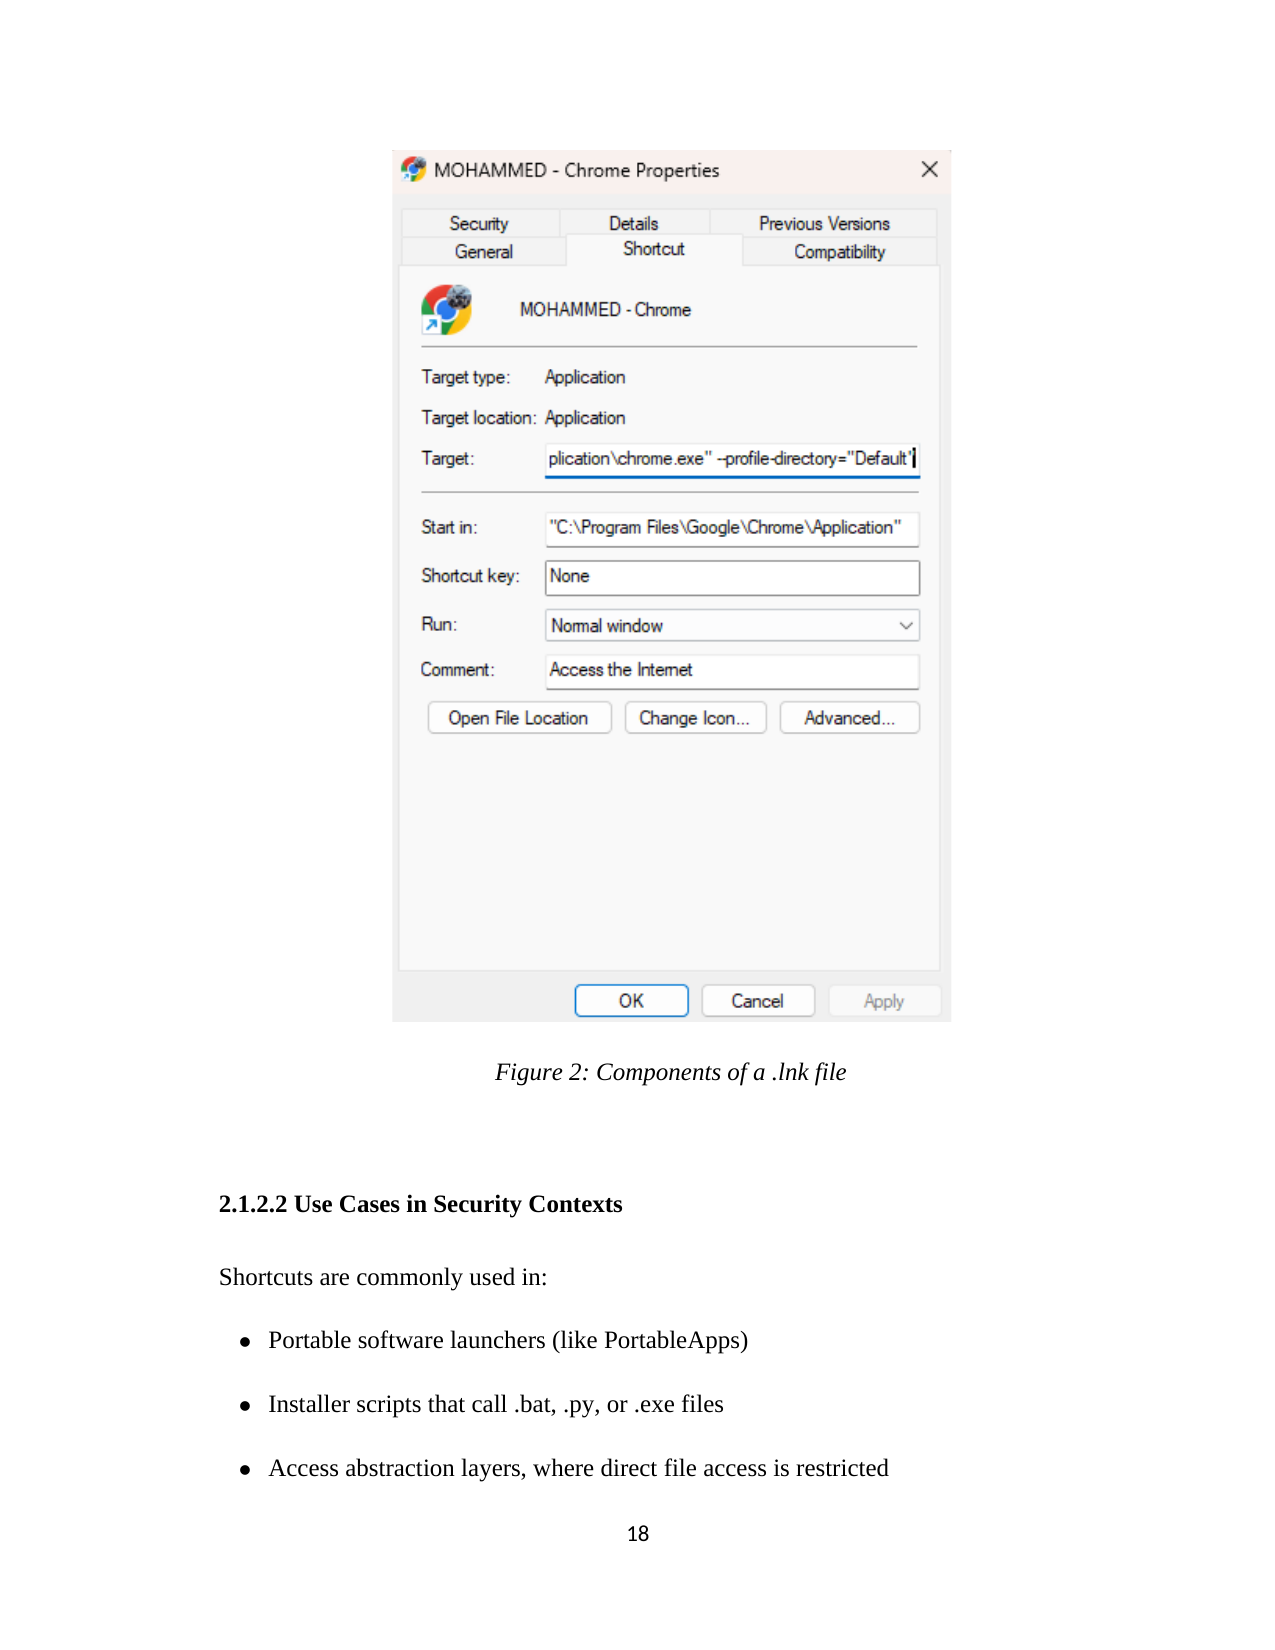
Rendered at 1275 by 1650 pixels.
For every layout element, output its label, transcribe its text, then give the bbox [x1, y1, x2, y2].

list Installer scripts that call .bat, .py, or .exe files [238, 1389, 1125, 1418]
list Portable software launchers (like PortableApps) [238, 1326, 1125, 1354]
text Figure 2: Components of a .lnk file [219, 1057, 1125, 1085]
picture [392, 150, 952, 1022]
text Shortcuts are commonly used in: [219, 1262, 1125, 1290]
list Access abstraction layers, where direct file access is restricted [238, 1453, 1125, 1482]
subtitle 2.1.2.2 Use Cases in Security Contexts [219, 1189, 1125, 1218]
